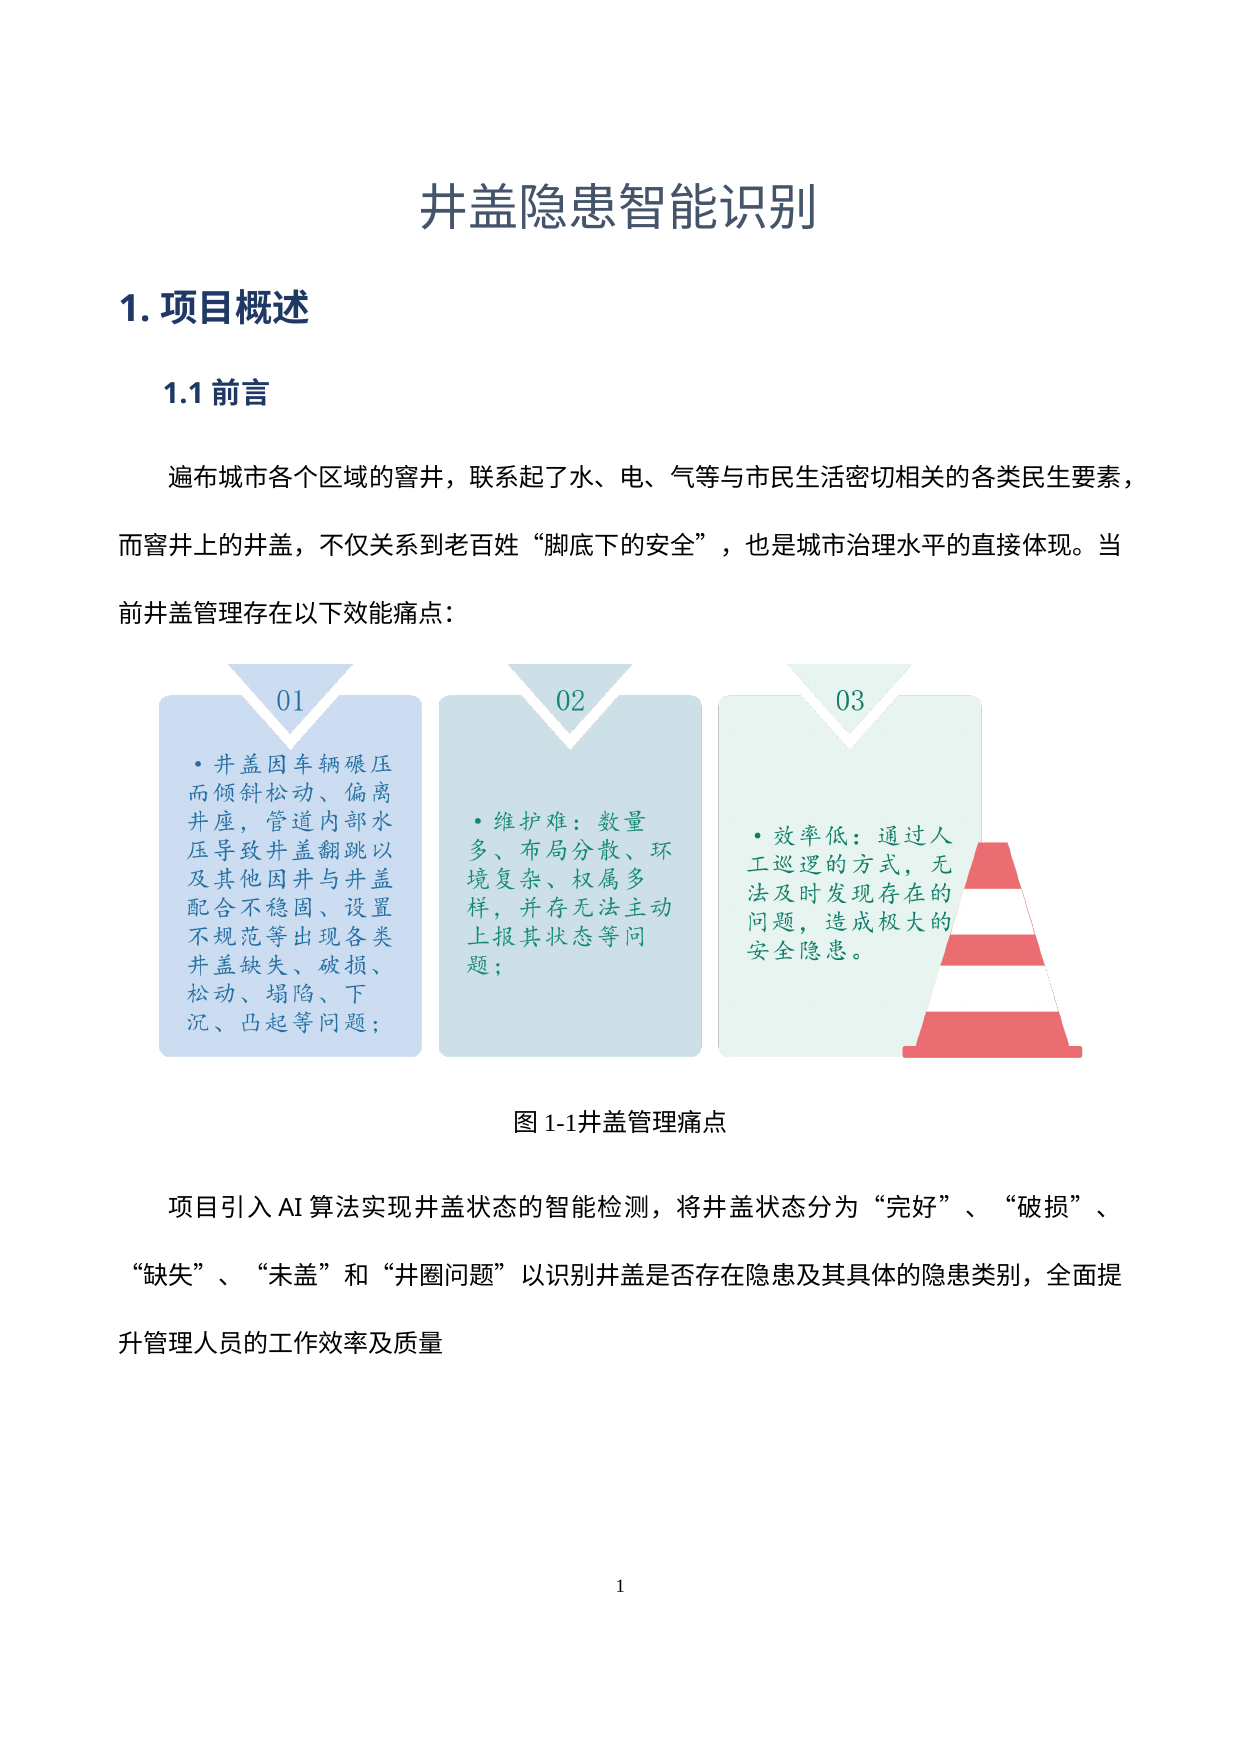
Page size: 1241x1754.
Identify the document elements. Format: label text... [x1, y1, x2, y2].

text 遍布城市各个区域的窨井，联系起了水、电、气等与市民生活密切相关的各类民生要素，而窨井上的井盖，不仅关系到老百姓“脚底下的安全”，也是城市治理水平的直接体现。当前井盖管理存在以下效能痛点： [118, 441, 1122, 645]
text 井盖隐患智能识别 [118, 153, 1122, 255]
picture [157, 662, 1083, 1059]
text 项目引入AI算法实现井盖状态的智能检测，将井盖状态分为“完好”、“破损”、“缺失”、“未盖”和“井圈问题”以识别井盖是否存在隐患及其具体的隐患类别，全面提升管理人员的工作效率及质量 [118, 1172, 1122, 1375]
subtitle 前言 [162, 357, 1122, 424]
text 图 1-1井盖管理痛点 [118, 1087, 1122, 1154]
subtitle 项目概述 [118, 272, 1122, 339]
